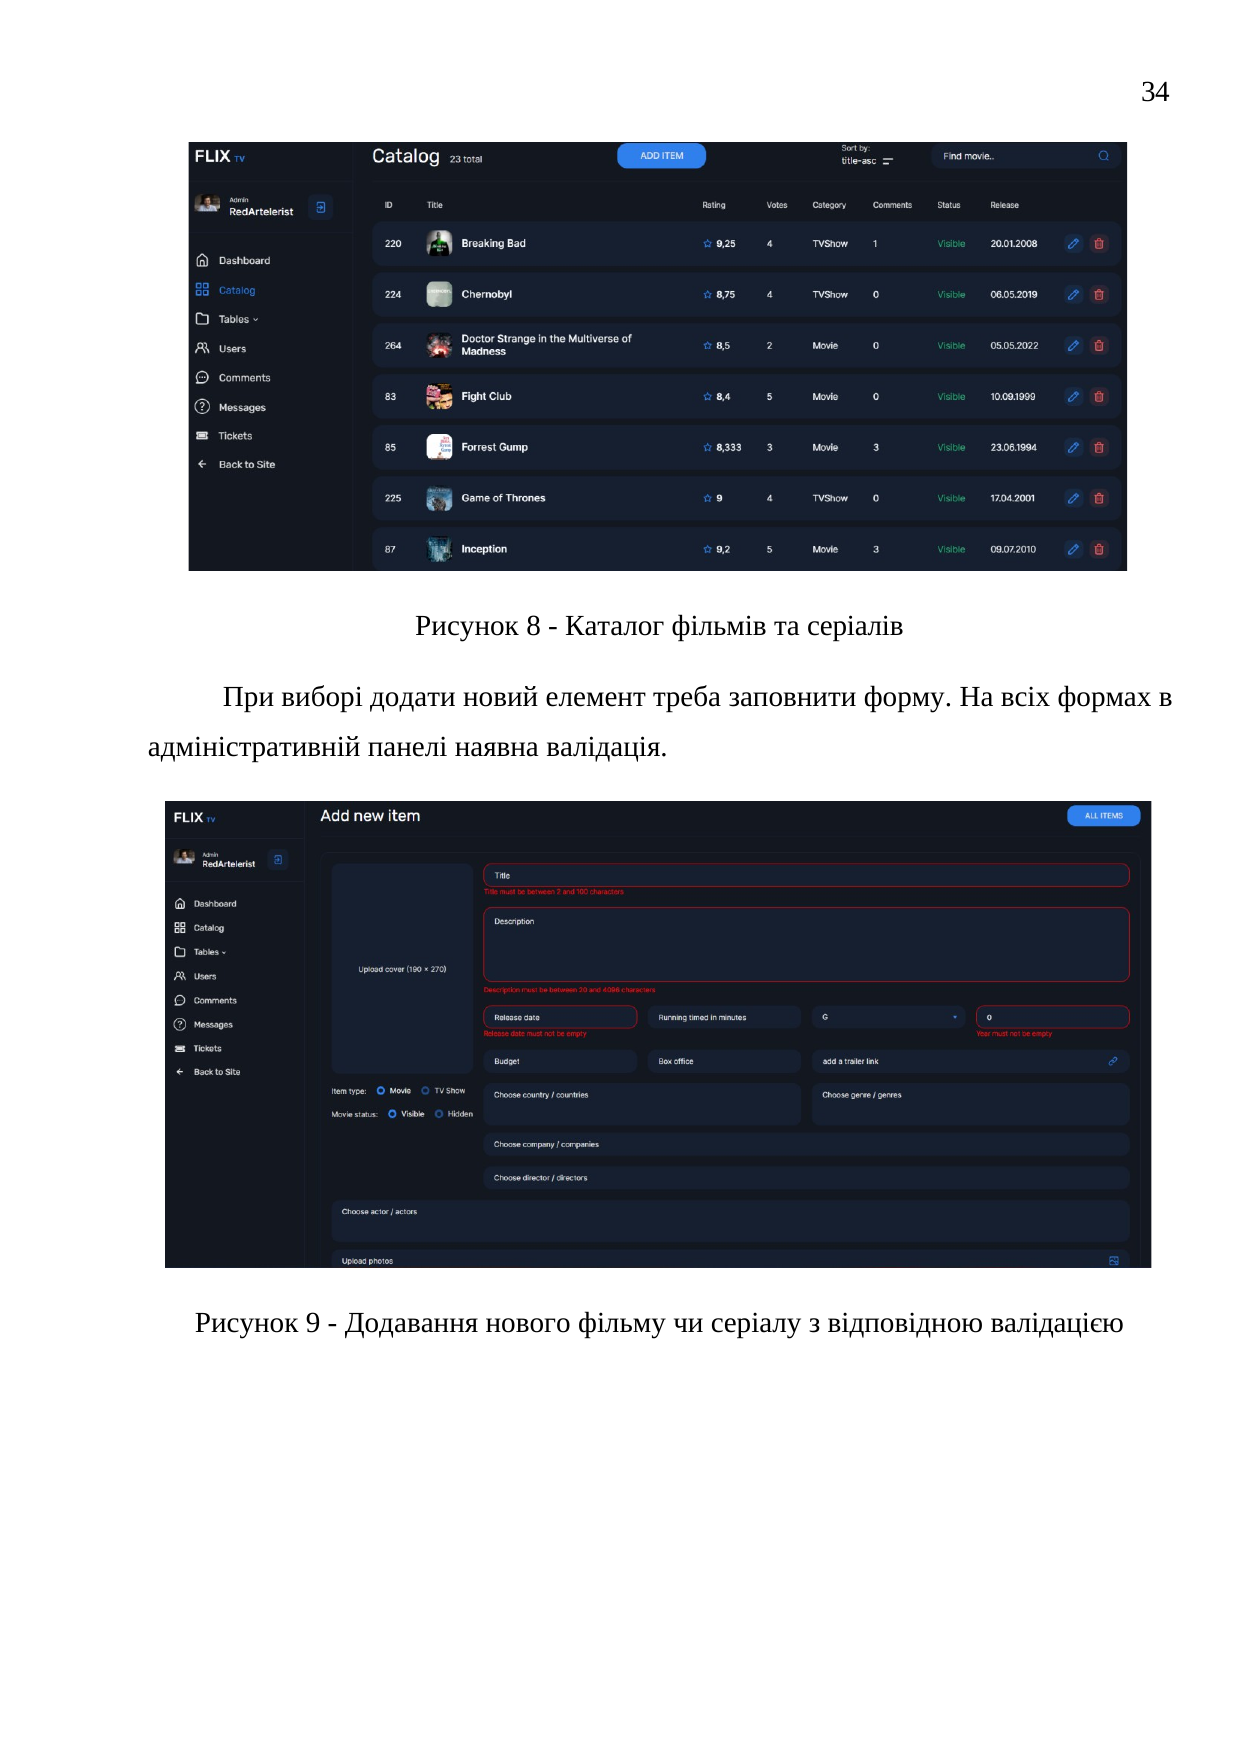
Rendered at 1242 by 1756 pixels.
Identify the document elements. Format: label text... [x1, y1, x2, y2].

picture [188, 142, 1128, 571]
text Рисунок 9 - Додавання нового фільму чи серіалу з відповідною валідацією [135, 1305, 1183, 1339]
text При виборі додати новий елемент треба заповнити форму. На всіх формах в адміністративній панелі наявна валідація. [148, 679, 1183, 763]
text Рисунок 8 - Каталог фільмів та серіалів [322, 608, 996, 642]
picture [165, 801, 1152, 1268]
